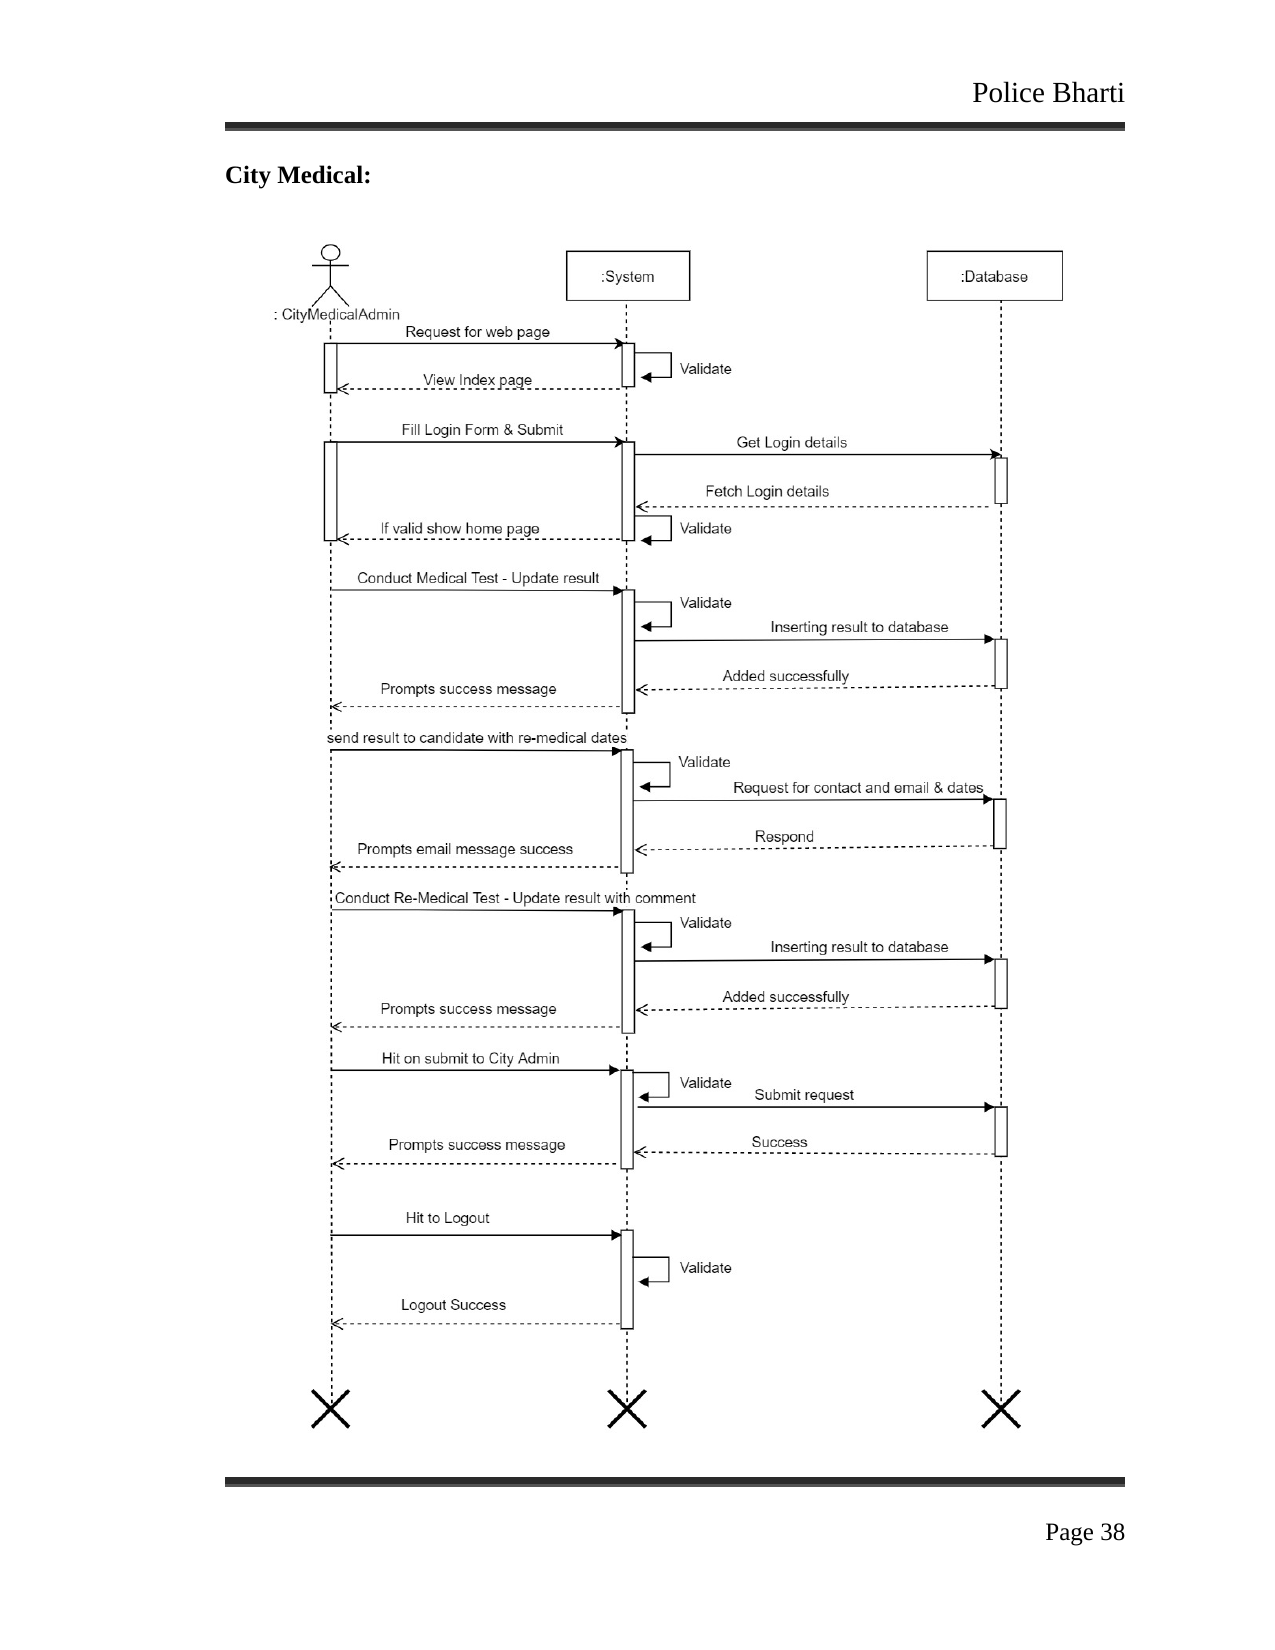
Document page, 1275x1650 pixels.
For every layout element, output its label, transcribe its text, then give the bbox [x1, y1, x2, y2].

text City Medical: [225, 160, 1125, 189]
picture [225, 207, 1100, 1466]
